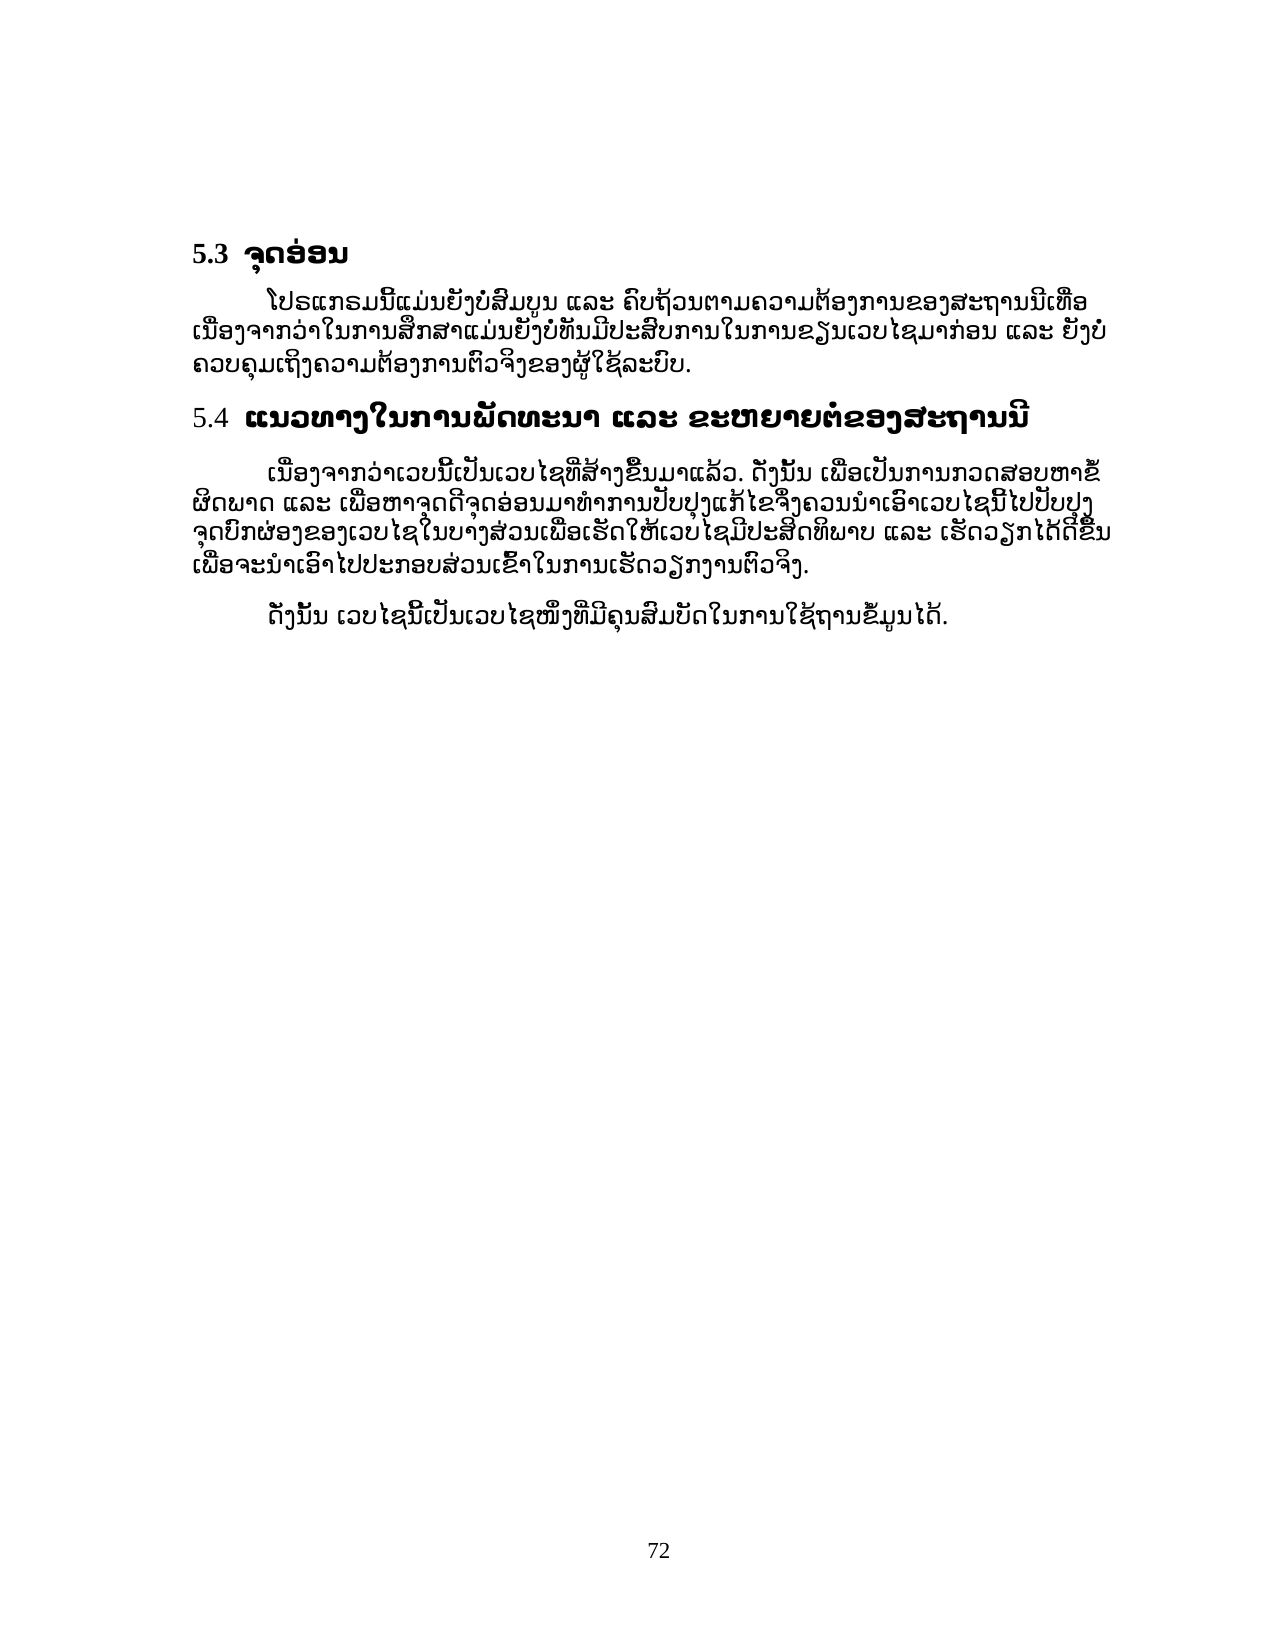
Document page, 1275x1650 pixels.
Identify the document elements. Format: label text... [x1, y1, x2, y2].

text ດັ່ງນັ້ນ ເວບໄຊນີ້ເປັນເວບໄຊໜຶ່ງທີ່ມີຄຸນສົມບັດໃນການໃຊ້ຖານຂໍ້ມູນໄດ້. [192, 597, 1125, 631]
text ເນື່ອງຈາກວ່າເວບນີ້ເປັນເວບໄຊທີ່ສ້າງຂື້ນມາແລ້ວ. ດັ່ງນັ້ນ ເພື່ອເປັນການກວດສອບຫາຂໍ້ຜິດພາດ ແລະ ເພື່ອຫາຈຸດດີຈຸດອ່ອນມາທຳການປັບປຸງແກ້ໄຂຈຶ່ງຄວນນຳເອົາເວບໄຊນີ້ໄປປັບປຸງຈຸດບົກຜ່ອງຂອງເວບໄຊໃນບາງສ່ວນເພື່ອເຮັດໃຫ້ເວບໄຊມີປະສິດທິພາບ ແລະ ເຮັດວຽກໄດ້ດີຂື້ນເພື່ອຈະນຳເອົາໄປປະກອບສ່ວນເຂົ້າໃນການເຮັດວຽກງານຕົວຈິງ. [192, 454, 1125, 581]
text ໂປຣແກຣມນີ້ແມ່ນຍັງບໍ່ສົມບູນ ແລະ ຄົບຖ້ວນຕາມຄວາມຕ້ອງການຂອງສະຖານນີເທື່ອ ເນື່ອງຈາກວ່າໃນການສຶກສາແມ່ນຍັງບໍ່ທັນມີປະສົບການໃນການຂຽນເວບໄຊມາກ່ອນ ແລະ ຍັງບໍ່ຄວບຄຸມເຖິງຄວາມຕ້ອງການຕົວຈິງຂອງຜູ້ໃຊ້ລະບົບ. [192, 287, 1125, 379]
subtitle 5.4 ແນວທາງໃນການພັດທະນາ ແລະ ຂະຫຍາຍຕໍ່ຂອງສະຖານນີ [192, 400, 1125, 434]
text 5.3 ຈຸດອ່ອນ [192, 236, 1125, 270]
